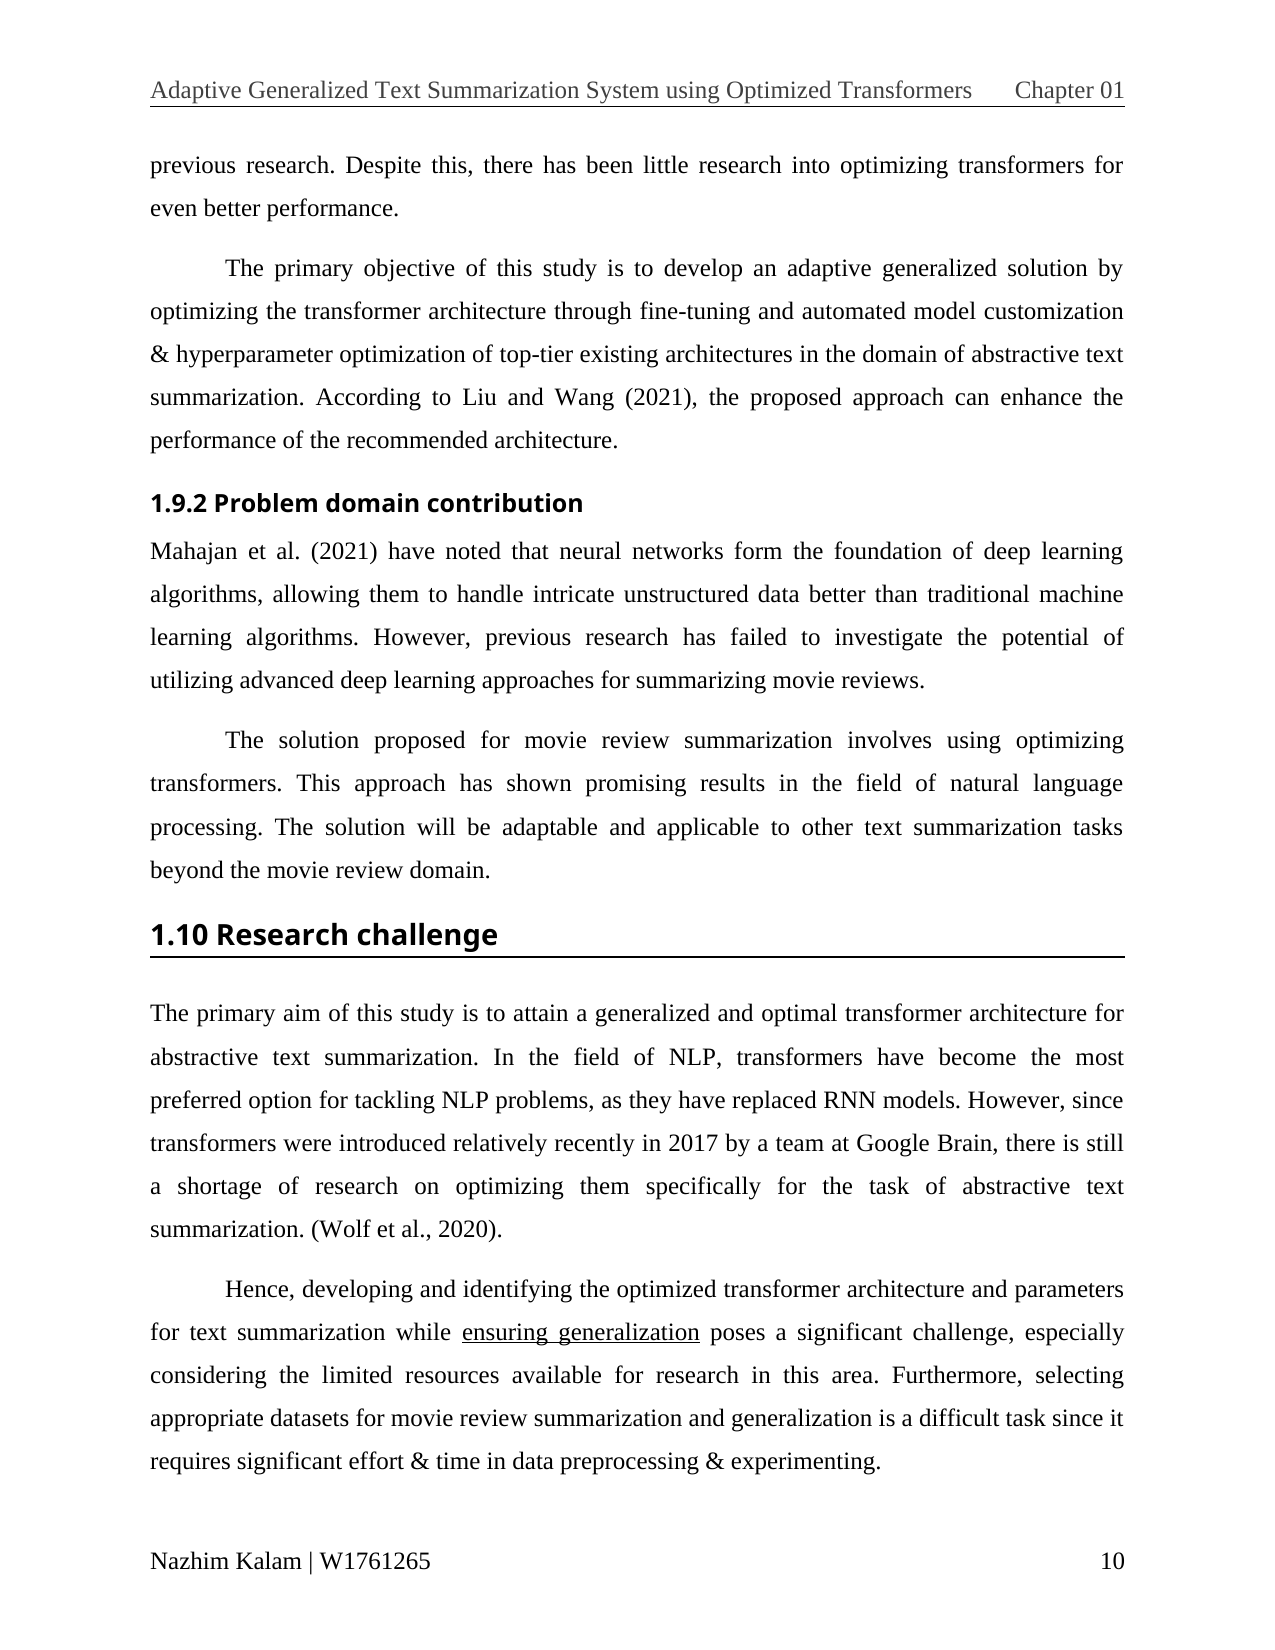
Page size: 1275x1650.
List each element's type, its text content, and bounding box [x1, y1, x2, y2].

text Mahajan et al. (2021) have noted that neural networks form the foundation of deep learning algorithms, allowing them to handle intricate unstructured data better than traditional machine learning algorithms. However, previous research has failed to investigate the potential of utilizing advanced deep learning approaches for summarizing movie reviews. [150, 536, 1125, 694]
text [150, 150, 1125, 222]
text The primary aim of this study is to attain a generalized and optimal transformer architecture for abstractive text summarization. In the field of NLP, transformers have become the most preferred option for tackling NLP problems, as they have replaced RNN models. However, since transformers were introduced relatively recently in 2017 by a team at Google Brain, there is still a shortage of research on optimizing them specifically for the task of abstractive text summarization. (Wolf et al., 2020). [150, 998, 1125, 1243]
subtitle 1.10 Research challenge [150, 914, 1125, 956]
text The solution proposed for movie review summarization involves using optimizing transformers. This approach has shown promising results in the field of natural language processing. The solution will be adaptable and applicable to other text summarization tasks beyond the movie review domain. [150, 725, 1125, 883]
text Hence, developing and identifying the optimized transformer architecture and parameters for text summarization while ensuring generalization poses a significant challenge, especially considering the limited resources available for research in this area. Furthermore, selecting appropriate datasets for movie review summarization and generalization is a difficult task since it requires significant effort & time in data preprocessing & experimenting. [150, 1274, 1125, 1475]
subtitle 1.9.2 Problem domain contribution [150, 485, 1125, 519]
text The primary objective of this study is to develop an adaptive generalized solution by optimizing the transformer architecture through fine-tuning and automated model customization & hyperparameter optimization of top-tier existing architectures in the domain of abstractive text summarization. According to Liu and Wang (2021), the proposed approach can enhance the performance of the recommended architecture. [150, 253, 1125, 454]
